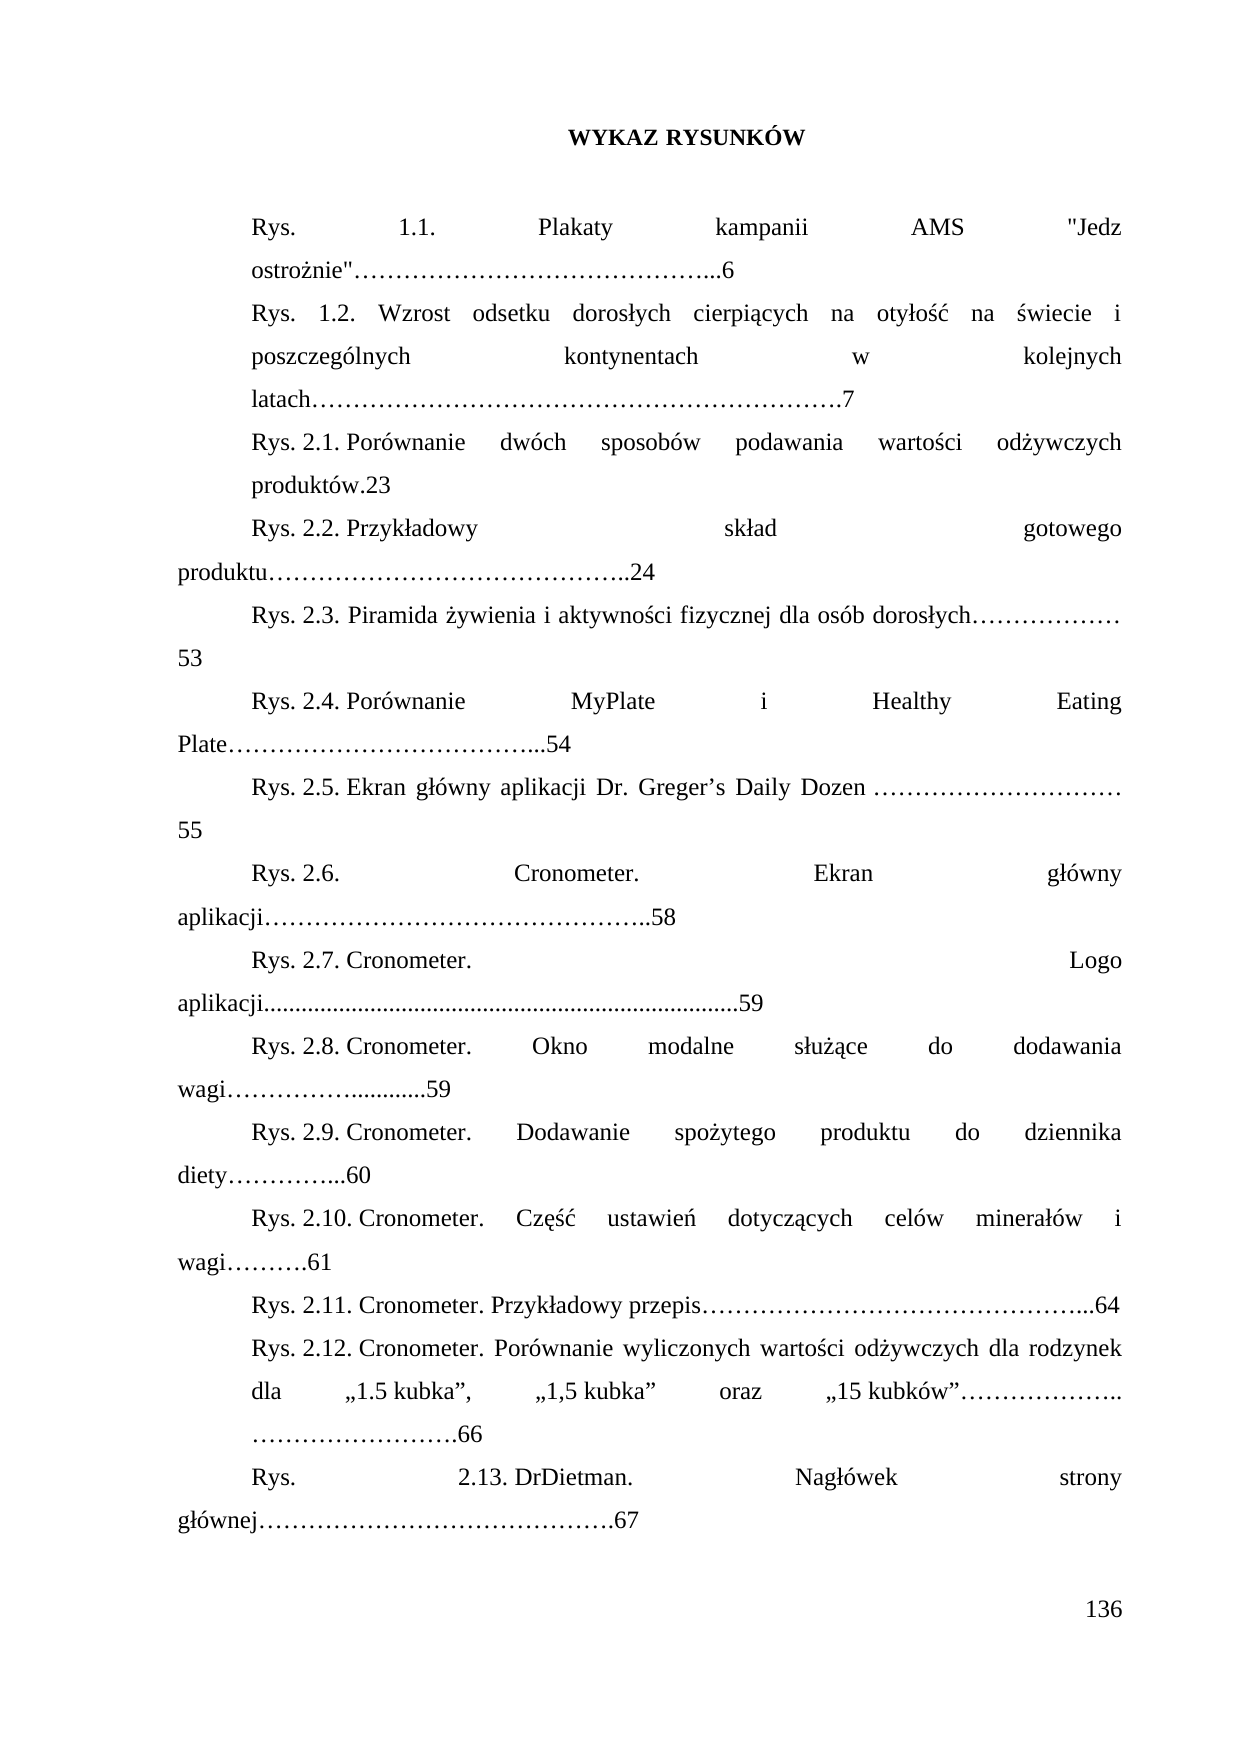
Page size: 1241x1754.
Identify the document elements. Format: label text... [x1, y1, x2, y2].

text Rys. 2.13. DrDietman. Nagłówek strony głównej…………………………………….67 [177, 1462, 1122, 1534]
text Rys. 1.2. Wzrost odsetku dorosłych cierpiących na otyłość na świecie i poszczególnych kontynentach w kolejnych latach……………………………………………………….7 [251, 298, 1122, 413]
text Rys. 2.6. Cronometer. Ekran główny aplikacji………………………………………..58 [177, 858, 1122, 930]
text Rys. 2.5. Ekran główny aplikacji Dr. Greger’s Daily Dozen …………………………55 [177, 772, 1122, 844]
subtitle wykaz rysunków [177, 118, 1122, 152]
text Rys. 2.8. Cronometer. Okno modalne służące do dodawania wagi……………............59 [177, 1031, 1122, 1103]
text Rys. 2.9. Cronometer. Dodawanie spożytego produktu do dziennika diety…………...60 [177, 1117, 1122, 1189]
text Rys. 2.11. Cronometer. Przykładowy przepis………………………………………...64 [177, 1290, 1122, 1318]
text Rys. 2.3. Piramida żywienia i aktywności fizycznej dla osób dorosłych………………53 [177, 600, 1122, 672]
text Rys. 2.12. Cronometer. Porównanie wyliczonych wartości odżywczych dla rodzynek dla „1.5 kubka”, „1,5 kubka” oraz „15 kubków”………………..…………………….66 [251, 1333, 1122, 1448]
text Rys. 1.1. Plakaty kampanii AMS "Jedz ostrożnie"……………………………………...6 [251, 212, 1122, 283]
text Rys. 2.10. Cronometer. Część ustawień dotyczących celów minerałów i wagi……….61 [177, 1203, 1122, 1275]
text Rys. 2.4. Porównanie MyPlate i Healthy Eating Plate………………………………...54 [177, 686, 1122, 758]
text Rys. 2.7. Cronometer. Logo aplikacji............................................................................59 [177, 945, 1122, 1017]
text Rys. 2.2. Przykładowy skład gotowego produktu……………………………………..24 [177, 513, 1122, 585]
text Rys. 2.1. Porównanie dwóch sposobów podawania wartości odżywczych produktów.23 [251, 427, 1122, 499]
